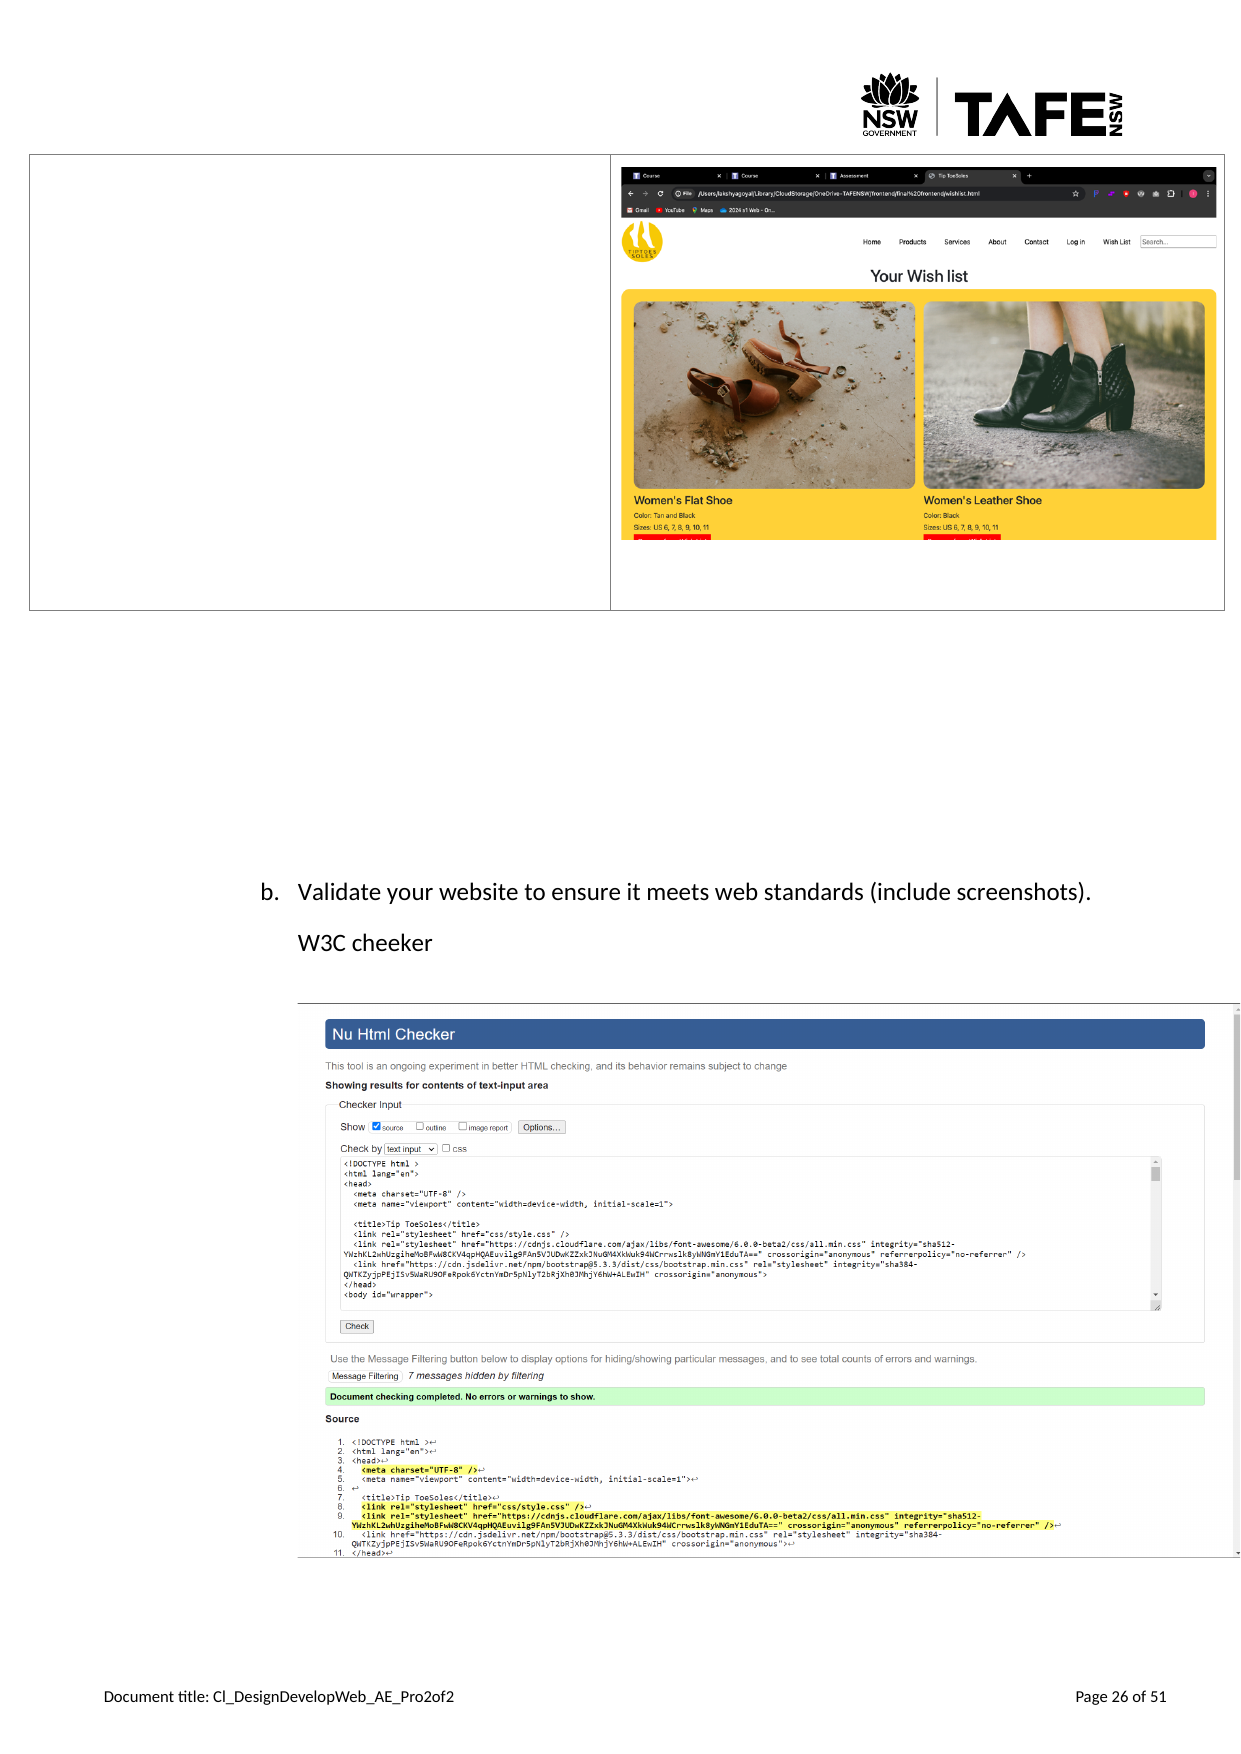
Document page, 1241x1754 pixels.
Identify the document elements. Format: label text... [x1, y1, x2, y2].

list Validate your website to ensure it meets web standards (include screenshots). [260, 876, 1092, 907]
table_cell [30, 155, 610, 610]
table_cell [611, 155, 1224, 610]
picture [861, 71, 1123, 137]
picture [621, 167, 1217, 540]
picture [297, 1003, 1241, 1558]
list W3C cheeker [298, 927, 1092, 957]
